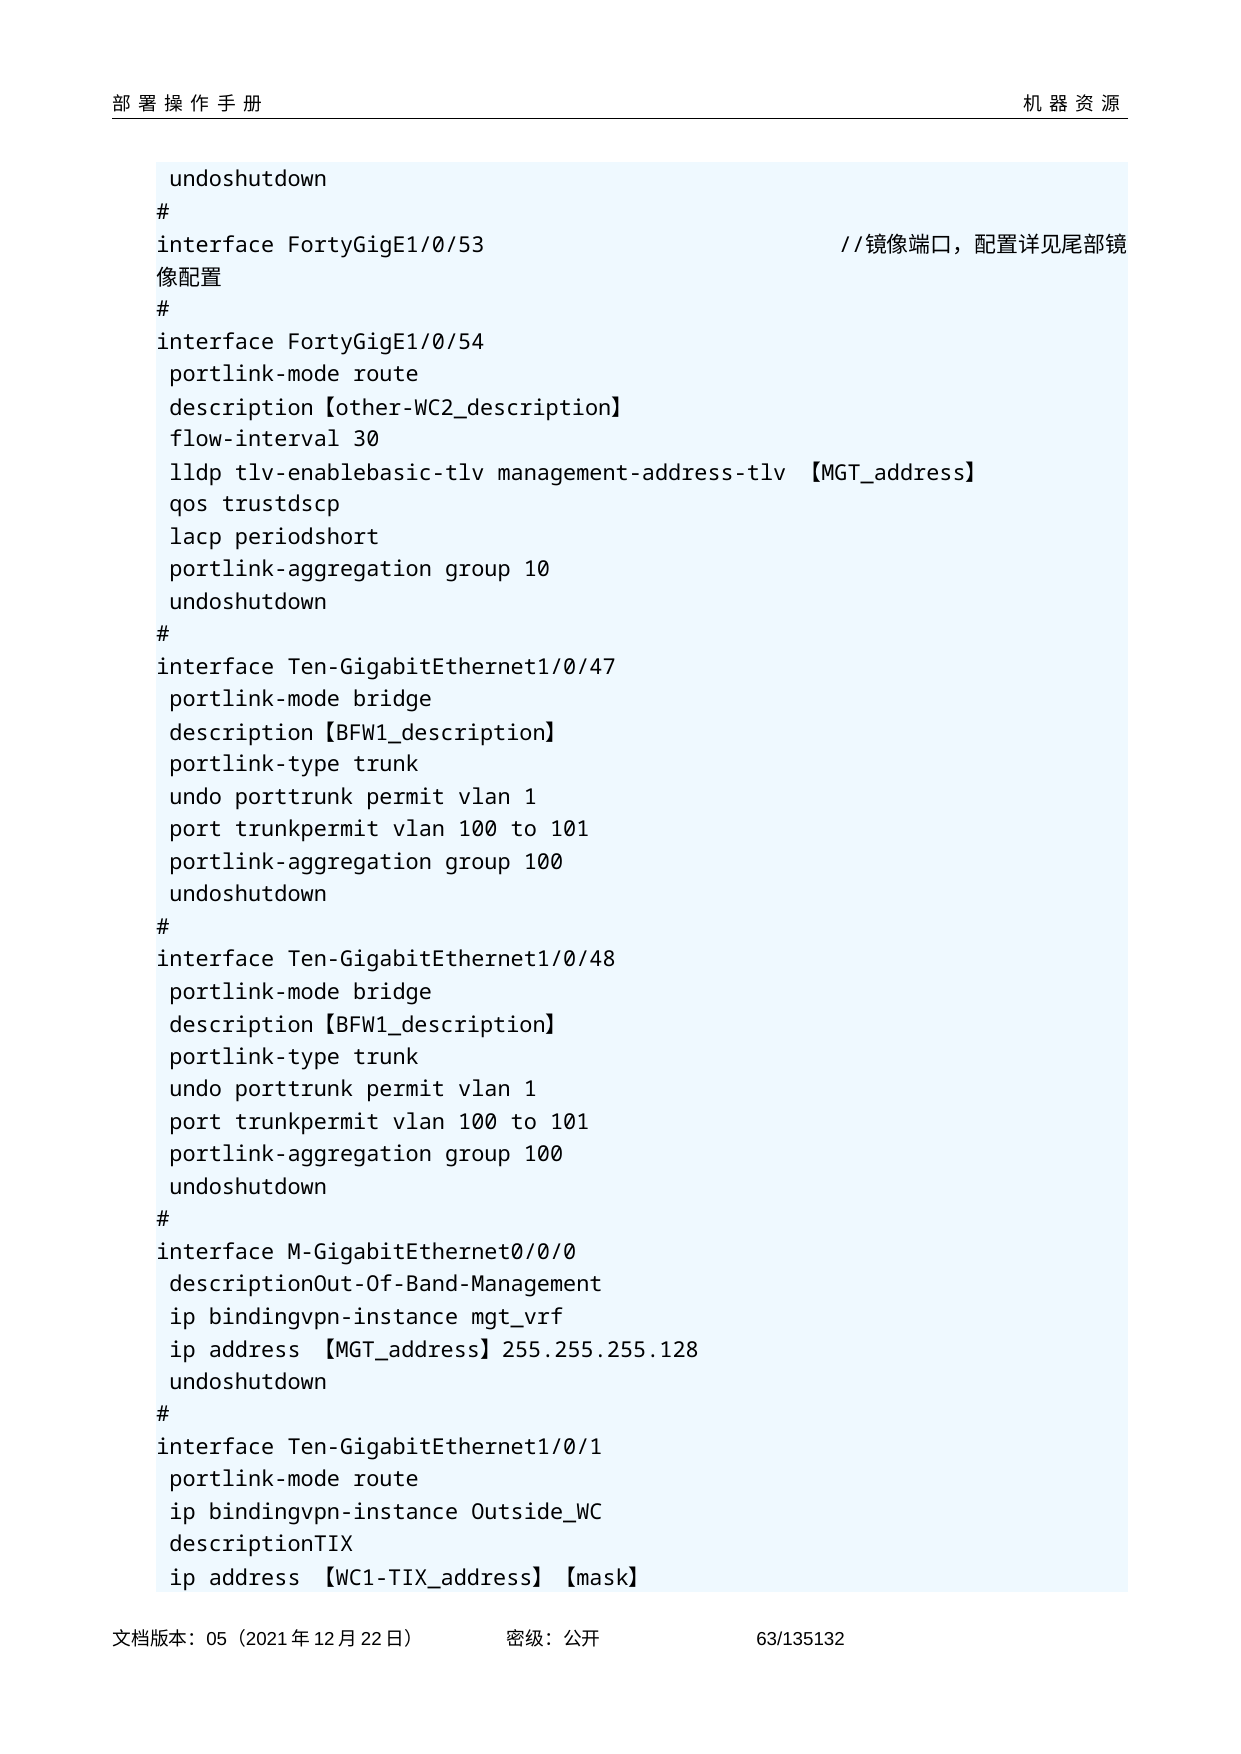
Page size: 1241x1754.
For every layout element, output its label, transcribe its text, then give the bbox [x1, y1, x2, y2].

text portlink-type trunk [156, 1039, 1128, 1072]
text portlink-mode route [156, 357, 1128, 389]
text portlink-type trunk [156, 747, 1128, 779]
text interface FortyGigE1/0/53 //镜像端口，配置详见尾部镜像配置 [156, 227, 1128, 292]
text undo porttrunk permit vlan 1 [156, 779, 1128, 812]
text port trunkpermit vlan 100 to 101 [156, 812, 1128, 844]
text descriptionTIX [156, 1527, 1128, 1559]
text ip address 【WC1-TIX_address】【mask】 [156, 1559, 1128, 1592]
text undoshutdown [156, 162, 1128, 194]
text undoshutdown [156, 584, 1128, 617]
text # [156, 1202, 1128, 1234]
text flow-interval 30 [156, 422, 1128, 454]
text # [156, 617, 1128, 649]
text port trunkpermit vlan 100 to 101 [156, 1104, 1128, 1137]
text description【BFW1_description】 [156, 714, 1128, 747]
text description【BFW1_description】 [156, 1007, 1128, 1039]
text portlink-aggregation group 10 [156, 552, 1128, 584]
text interface M-GigabitEthernet0/0/0 [156, 1234, 1128, 1267]
text ip address 【MGT_address】255.255.255.128 [156, 1332, 1128, 1364]
text portlink-aggregation group 100 [156, 844, 1128, 877]
text portlink-mode bridge [156, 974, 1128, 1007]
text # [156, 292, 1128, 324]
text portlink-mode bridge [156, 682, 1128, 714]
text interface Ten-GigabitEthernet1/0/47 [156, 649, 1128, 682]
text undo porttrunk permit vlan 1 [156, 1072, 1128, 1104]
text undoshutdown [156, 1169, 1128, 1202]
text description【other-WC2_description】 [156, 389, 1128, 422]
text lldp tlv-enablebasic-tlv management-address-tlv 【MGT_address】 [156, 454, 1128, 487]
text descriptionOut-Of-Band-Management [156, 1267, 1128, 1299]
text ip bindingvpn-instance Outside_WC [156, 1494, 1128, 1527]
text portlink-mode route [156, 1462, 1128, 1494]
text interface FortyGigE1/0/54 [156, 324, 1128, 357]
text undoshutdown [156, 1364, 1128, 1397]
text # [156, 909, 1128, 942]
text interface Ten-GigabitEthernet1/0/1 [156, 1429, 1128, 1462]
text undoshutdown [156, 877, 1128, 909]
text # [156, 1397, 1128, 1429]
text ip bindingvpn-instance mgt_vrf [156, 1299, 1128, 1332]
text interface Ten-GigabitEthernet1/0/48 [156, 942, 1128, 974]
text qos trustdscp [156, 487, 1128, 519]
text portlink-aggregation group 100 [156, 1137, 1128, 1169]
text # [156, 194, 1128, 227]
text lacp periodshort [156, 519, 1128, 552]
